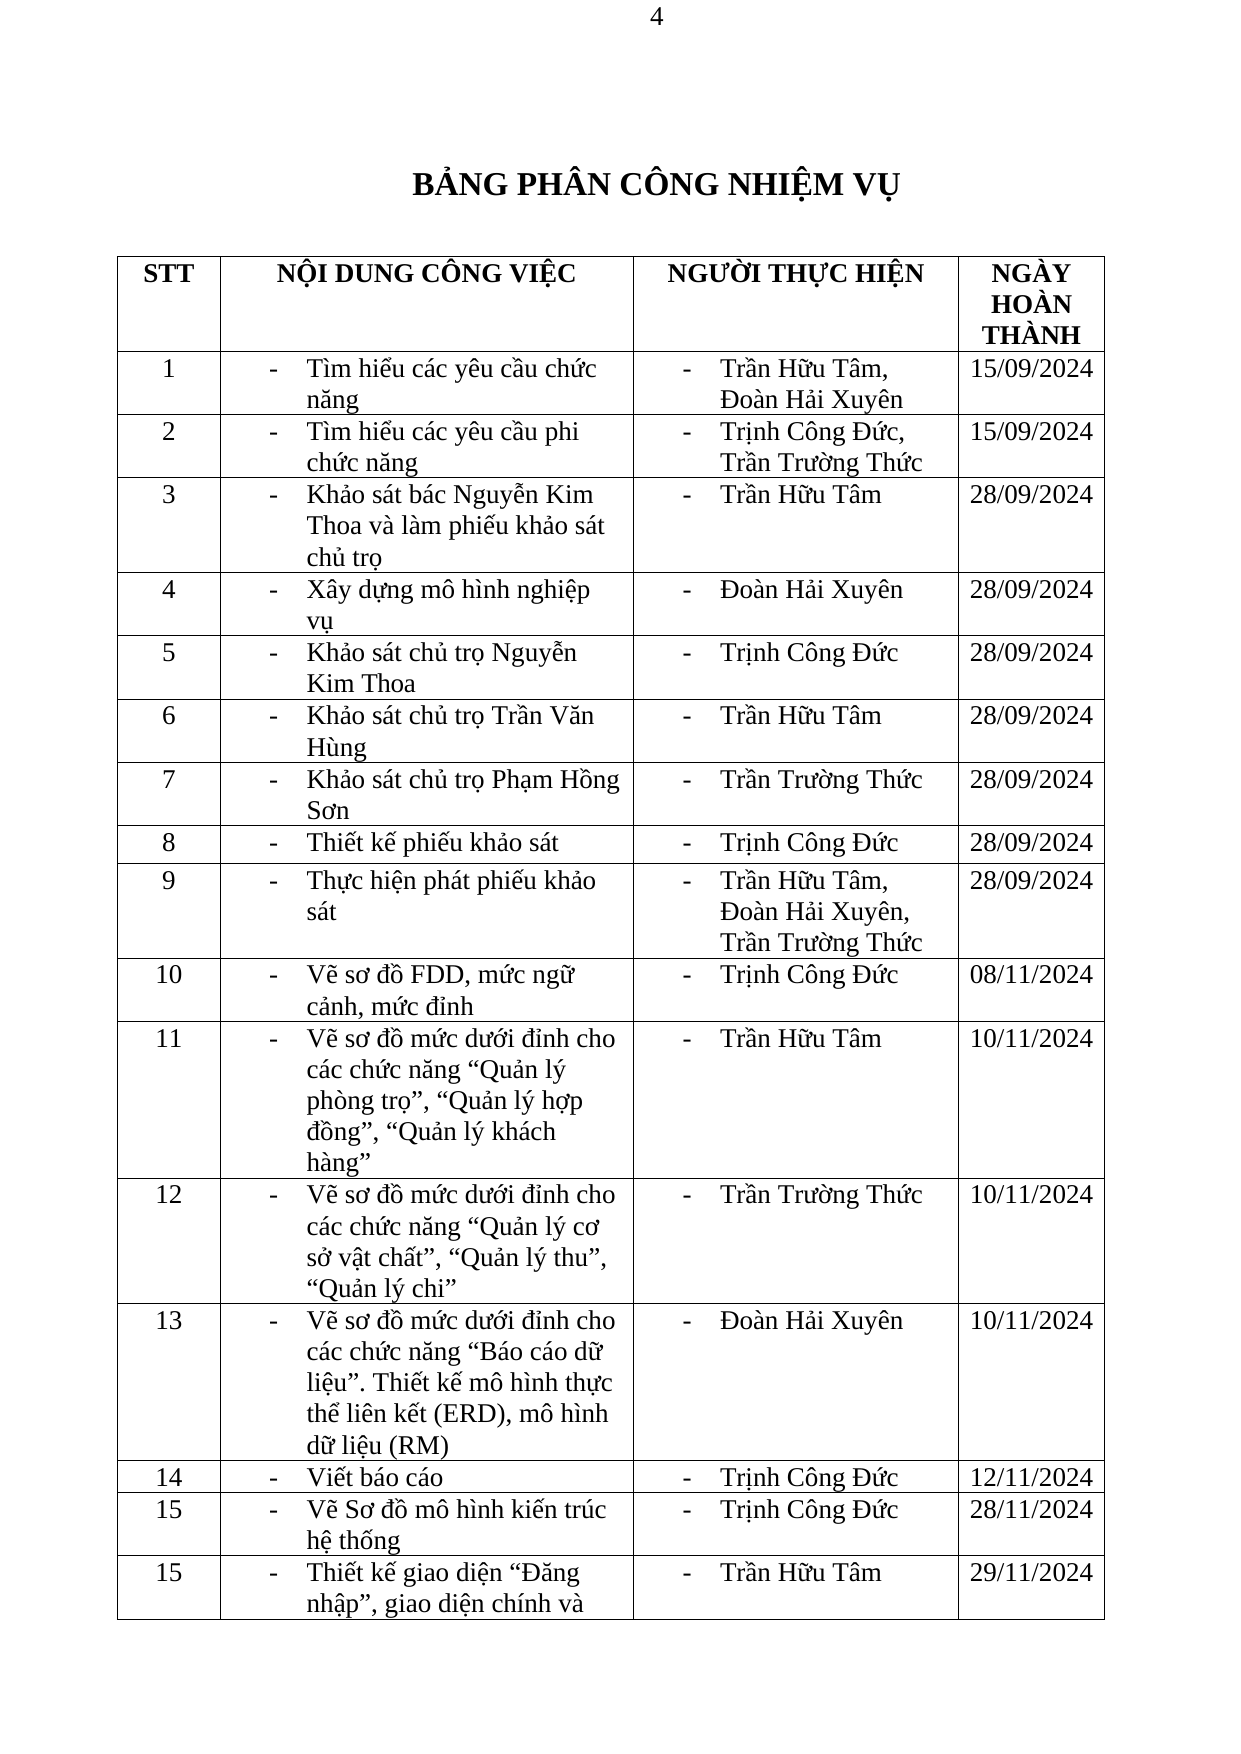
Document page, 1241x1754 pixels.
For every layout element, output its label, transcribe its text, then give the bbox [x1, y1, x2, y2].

table_cell Trịnh Công Đức [634, 1493, 958, 1555]
table_cell Trần Hữu Tâm [634, 1022, 958, 1177]
table_cell Vẽ sơ đồ FDD, mức ngữ cảnh, mức đỉnh [221, 959, 633, 1021]
table_cell Đoàn Hải Xuyên [634, 1304, 958, 1460]
table_cell 15/09/2024 [959, 352, 1104, 414]
subtitle BẢNG PHÂN CÔNG NHIỆM VỤ [117, 164, 1196, 203]
table_cell Trịnh Công Đức [634, 826, 958, 863]
table_cell 7 [118, 763, 220, 825]
table_cell Vẽ sơ đồ mức dưới đỉnh cho các chức năng “Quản lý phòng trọ”, “Quản lý hợp đồng”, “Quản lý khách hàng” [221, 1022, 633, 1177]
table_cell Trịnh Công Đức [634, 1461, 958, 1492]
table_cell Trần Hữu Tâm, Đoàn Hải Xuyên, Trần Trường Thức [634, 864, 958, 957]
table_cell 11 [118, 1022, 220, 1177]
table_cell 28/09/2024 [959, 826, 1104, 863]
table_cell 29/11/2024 [959, 1556, 1104, 1619]
table_cell 5 [118, 636, 220, 698]
table_cell Thực hiện phát phiếu khảo sát [221, 864, 633, 957]
table_header NGƯỜI THỰC HIỆN [634, 257, 958, 351]
table_cell Trần Trường Thức [634, 763, 958, 825]
table_cell Tìm hiểu các yêu cầu chức năng [221, 352, 633, 414]
table_cell 8 [118, 826, 220, 863]
table_cell 10 [118, 959, 220, 1021]
table_cell 3 [118, 478, 220, 572]
table_cell Trịnh Công Đức [634, 636, 958, 698]
table_cell 10/11/2024 [959, 1179, 1104, 1303]
table_cell 28/09/2024 [959, 700, 1104, 762]
table_cell 28/09/2024 [959, 636, 1104, 698]
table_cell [221, 1556, 633, 1619]
table_cell 28/09/2024 [959, 573, 1104, 635]
table_cell 10/11/2024 [959, 1022, 1104, 1177]
table_cell 15 [118, 1556, 220, 1619]
table_cell 28/11/2024 [959, 1493, 1104, 1555]
table_cell 08/11/2024 [959, 959, 1104, 1021]
table_cell Trịnh Công Đức, Trần Trường Thức [634, 415, 958, 477]
table_cell Vẽ sơ đồ mức dưới đỉnh cho các chức năng “Quản lý cơ sở vật chất”, “Quản lý thu”, “Quản lý chi” [221, 1179, 633, 1303]
table_cell 28/09/2024 [959, 478, 1104, 572]
table_cell 13 [118, 1304, 220, 1460]
table_cell 28/09/2024 [959, 864, 1104, 957]
table_cell Trần Hữu Tâm [634, 1556, 958, 1619]
table_cell 12 [118, 1179, 220, 1303]
table_cell Khảo sát bác Nguyễn Kim Thoa và làm phiếu khảo sát chủ trọ [221, 478, 633, 572]
table_cell Vẽ Sơ đồ mô hình kiến trúc hệ thống [221, 1493, 633, 1555]
table_cell Xây dựng mô hình nghiệp vụ [221, 573, 633, 635]
table_cell Trần Trường Thức [634, 1179, 958, 1303]
table_cell Khảo sát chủ trọ Phạm Hồng Sơn [221, 763, 633, 825]
table_cell Trịnh Công Đức [634, 959, 958, 1021]
table_cell Trần Hữu Tâm [634, 478, 958, 572]
table_header STT [118, 257, 220, 351]
table_cell 15/09/2024 [959, 415, 1104, 477]
table_cell 1 [118, 352, 220, 414]
table_cell 28/09/2024 [959, 763, 1104, 825]
table_cell Trần Hữu Tâm [634, 700, 958, 762]
table_header NỘI DUNG CÔNG VIỆC [221, 257, 633, 351]
table_cell Đoàn Hải Xuyên [634, 573, 958, 635]
table_cell 4 [118, 573, 220, 635]
table_cell 12/11/2024 [959, 1461, 1104, 1492]
table_header NGÀY HOÀN THÀNH [959, 257, 1104, 351]
table_cell Viết báo cáo [221, 1461, 633, 1492]
table_cell Thiết kế phiếu khảo sát [221, 826, 633, 863]
table_cell Tìm hiểu các yêu cầu phi chức năng [221, 415, 633, 477]
table_cell Vẽ sơ đồ mức dưới đỉnh cho các chức năng “Báo cáo dữ liệu”. Thiết kế mô hình thực thể liên kết (ERD), mô hình dữ liệu (RM) [221, 1304, 633, 1460]
table_cell 9 [118, 864, 220, 957]
table_cell Khảo sát chủ trọ Trần Văn Hùng [221, 700, 633, 762]
table_cell 6 [118, 700, 220, 762]
table_cell 2 [118, 415, 220, 477]
table_cell 14 [118, 1461, 220, 1492]
table_cell Trần Hữu Tâm, Đoàn Hải Xuyên [634, 352, 958, 414]
table_cell Khảo sát chủ trọ Nguyễn Kim Thoa [221, 636, 633, 698]
table_cell 10/11/2024 [959, 1304, 1104, 1460]
table_cell 15 [118, 1493, 220, 1555]
